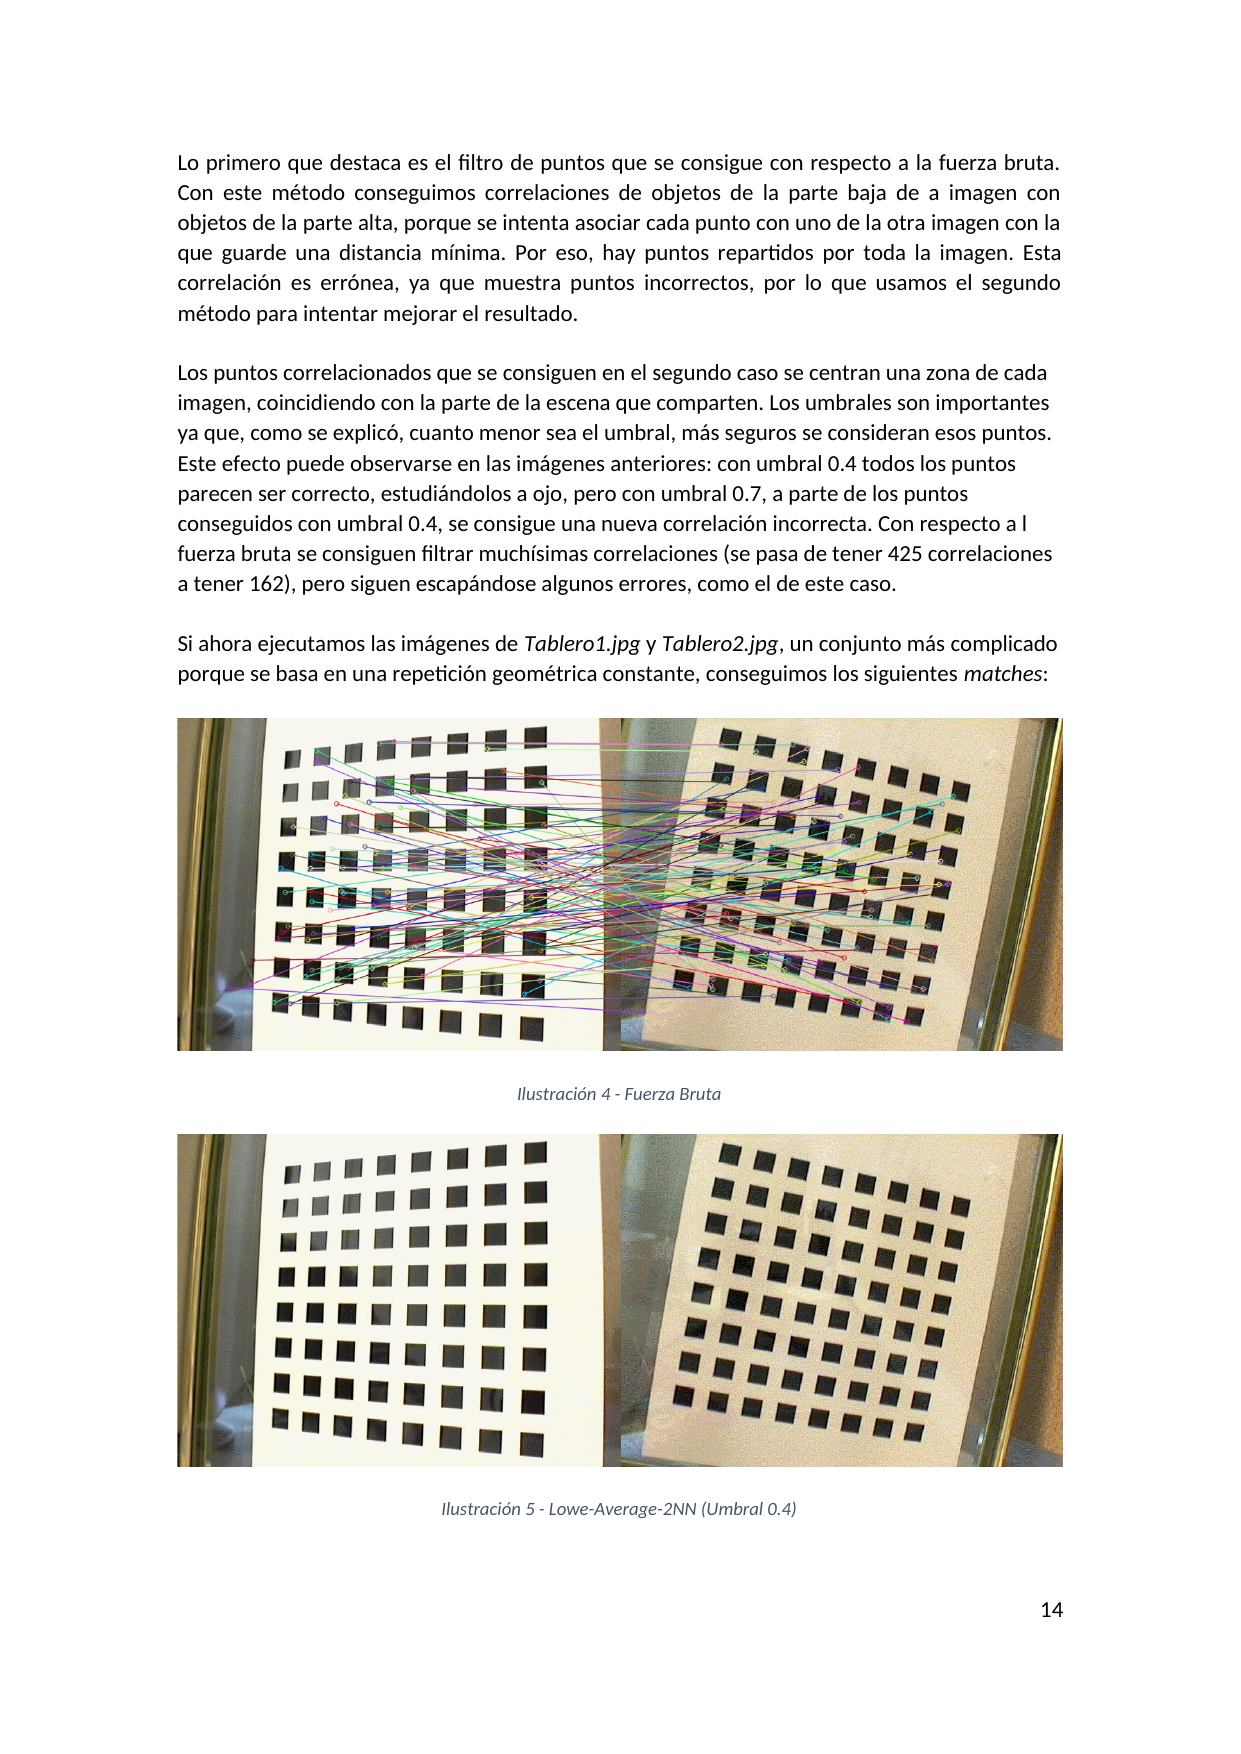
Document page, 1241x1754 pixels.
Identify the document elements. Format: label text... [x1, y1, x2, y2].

text Los puntos correlacionados que se consiguen en el segundo caso se centran una zona de cada imagen, coincidiendo con la parte de la escena que comparten. Los umbrales son importantes ya que, como se explicó, cuanto menor sea el umbral, más seguros se consideran esos puntos. Este efecto puede observarse en las imágenes anteriores: con umbral 0.4 todos los puntos parecen ser correcto, estudiándolos a ojo, pero con umbral 0.7, a parte de los puntos conseguidos con umbral 0.4, se consigue una nueva correlación incorrecta. Con respecto a l fuerza bruta se consiguen filtrar muchísimas correlaciones (se pasa de tener 425 correlaciones a tener 162), pero siguen escapándose algunos errores, como el de este caso. [177, 358, 1063, 597]
text Si ahora ejecutamos las imágenes de Tablero1.jpg y Tablero2.jpg, un conjunto más complicado porque se basa en una repetición geométrica constante, conseguimos los siguientes matches: [177, 629, 1063, 687]
text Lo primero que destaca es el filtro de puntos que se consigue con respecto a la fuerza bruta. Con este método conseguimos correlaciones de objetos de la parte baja de a imagen con objetos de la parte alta, porque se intenta asociar cada punto con uno de la otra imagen con la que guarde una distancia mínima. Por eso, hay puntos repartidos por toda la imagen. Esta correlación es errónea, ya que muestra puntos incorrectos, por lo que usamos el segundo método para intentar mejorar el resultado. [177, 148, 1063, 327]
text Ilustración 4 - Fuerza Bruta [177, 1082, 1063, 1105]
picture [177, 1134, 1063, 1467]
text Ilustración 5 - Lowe-Average-2NN (Umbral 0.4) [177, 1498, 1063, 1521]
picture [177, 718, 1063, 1051]
